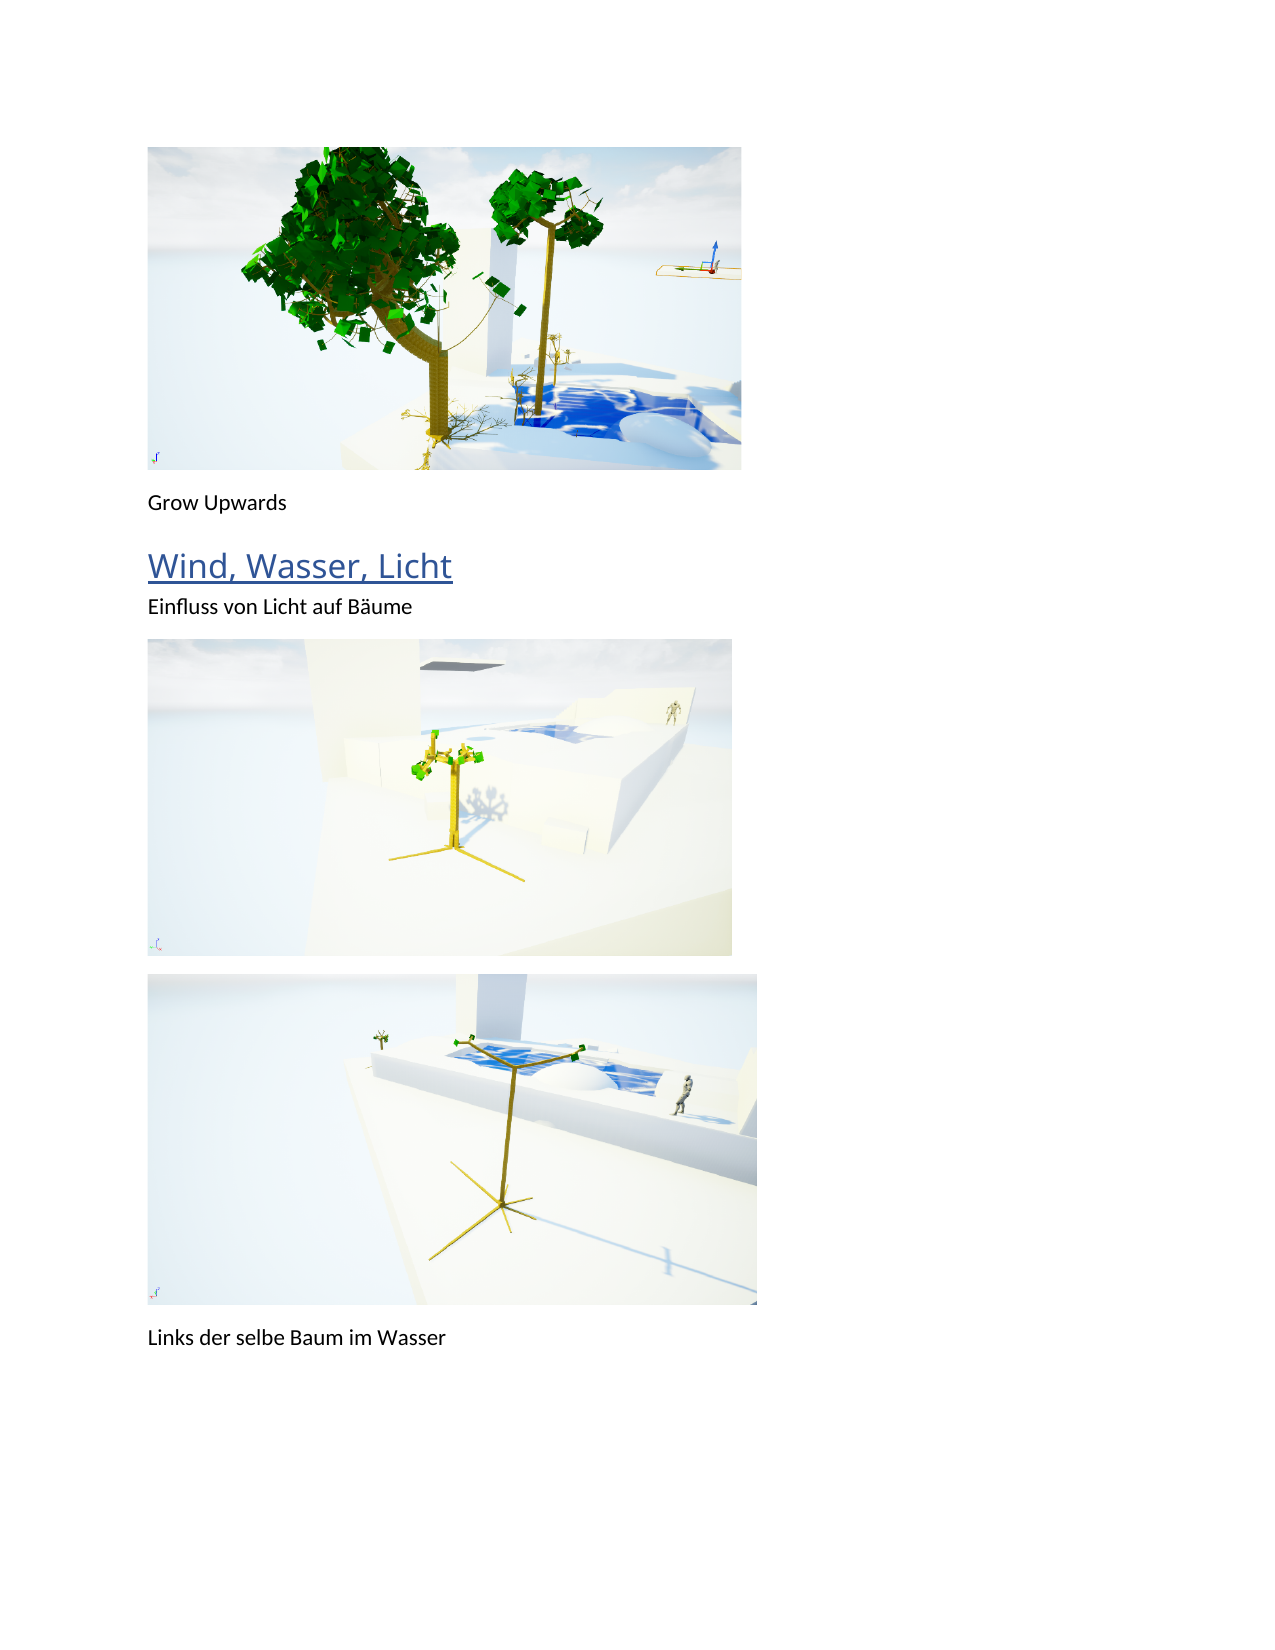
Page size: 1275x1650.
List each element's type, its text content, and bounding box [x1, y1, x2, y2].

subtitle Wind, Wasser, Licht [148, 543, 1127, 589]
picture [147, 147, 742, 470]
picture [147, 639, 732, 956]
text Einfluss von Licht auf Bäume [148, 592, 1127, 620]
picture [147, 974, 757, 1305]
text Links der selbe Baum im Wasser [148, 1323, 1127, 1351]
text Grow Upwards [148, 488, 1127, 516]
